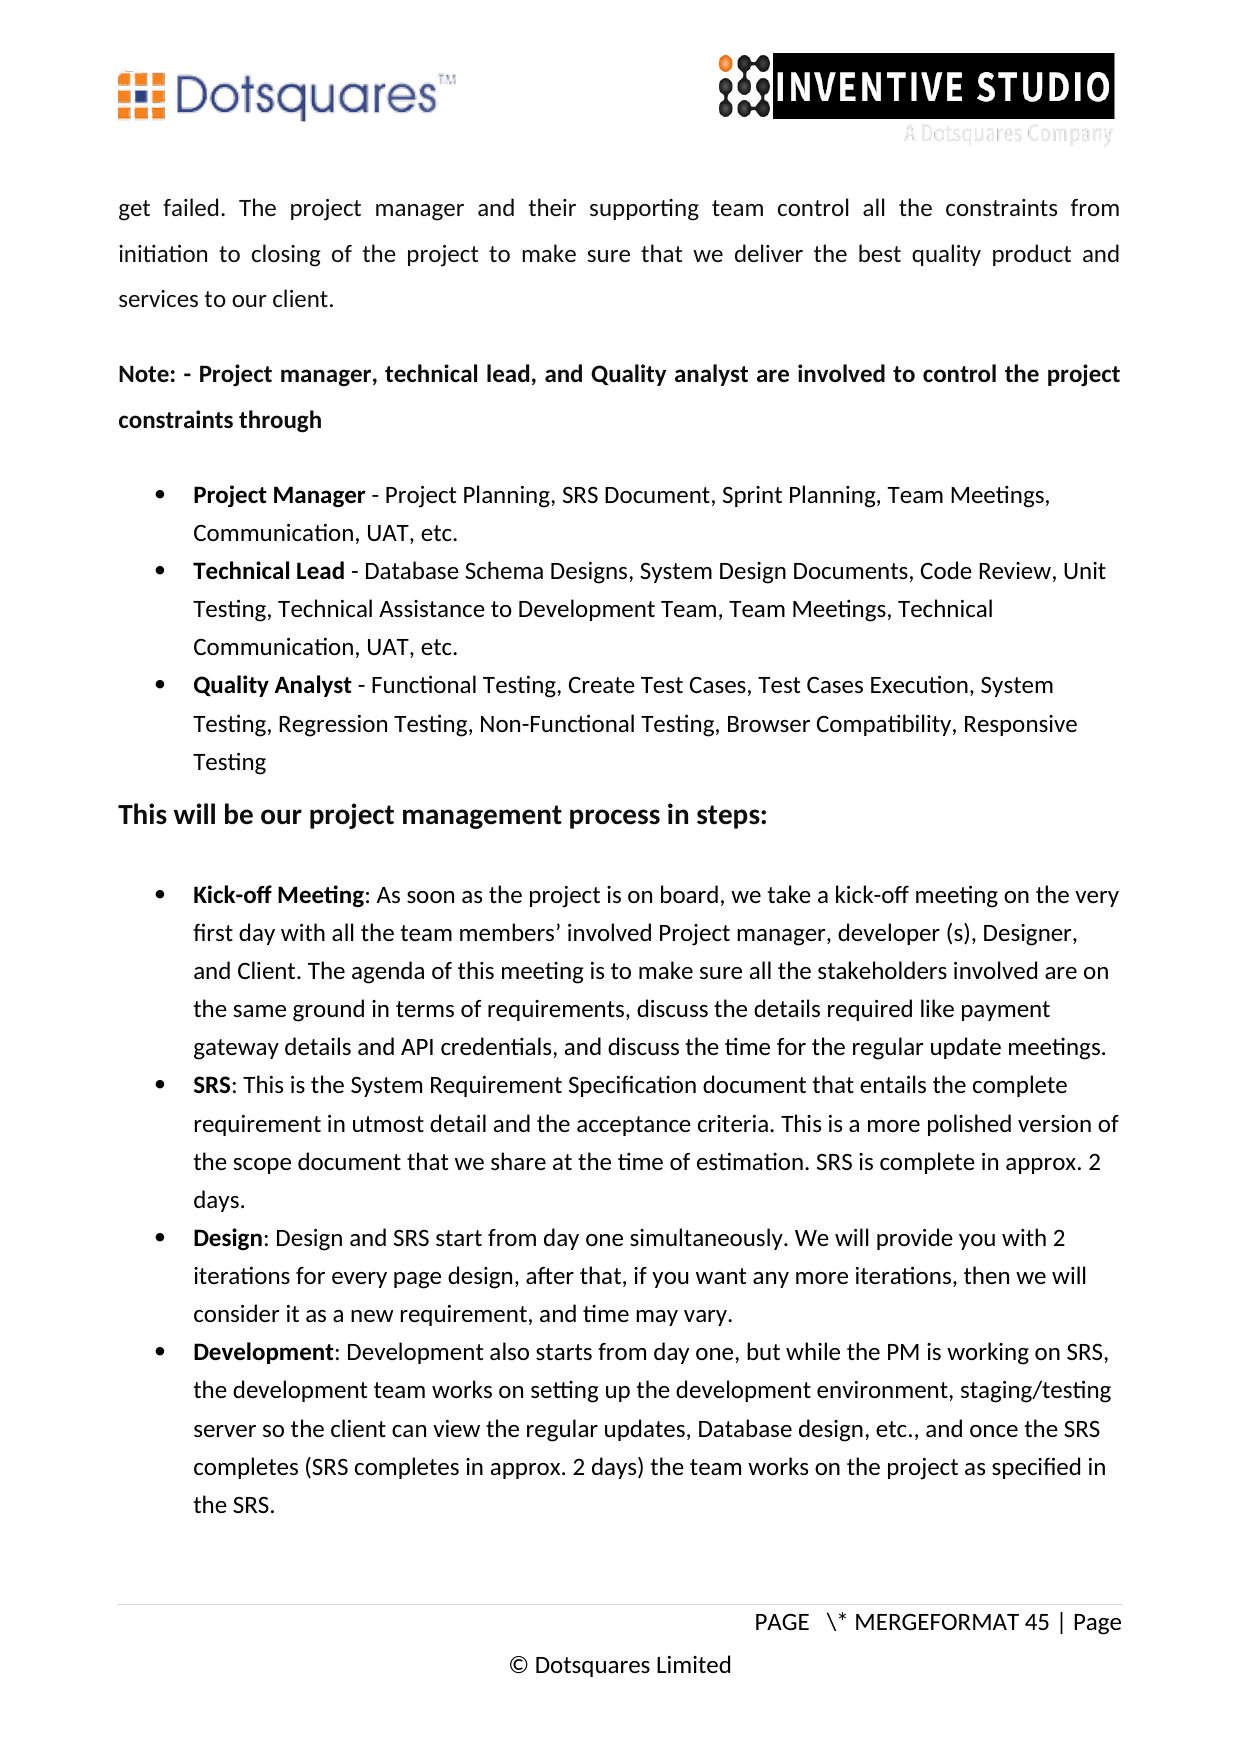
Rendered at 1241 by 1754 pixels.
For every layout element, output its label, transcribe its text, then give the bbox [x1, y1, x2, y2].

text This will be our project management process in steps: [118, 796, 1122, 832]
list Project Manager - Project Planning, SRS Document, Sprint Planning, Team Meetings, Communication, UAT, etc. [156, 479, 1122, 548]
picture [118, 62, 456, 127]
list Quality Analyst - Functional Testing, Create Test Cases, Test Cases Execution, System Testing, Regression Testing, Non-Functional Testing, Browser Compatibility, Responsive Testing [156, 669, 1122, 776]
text Note: - Project manager, technical lead, and Quality analyst are involved to control the project constraints through [118, 358, 1122, 434]
list Technical Lead - Database Schema Designs, System Design Documents, Code Review, Unit Testing, Technical Assistance to Development Team, Team Meetings, Technical Communication, UAT, etc. [156, 555, 1122, 662]
list Kick-off Meeting: As soon as the project is on board, we take a kick-off meeting on the very first day with all the team members’ involved Project manager, developer (s), Designer, and Client. The agenda of this meeting is to make sure all the stakeholders involved are on the same ground in terms of requirements, discuss the details required like payment gateway details and API credentials, and discuss the time for the regular update meetings. [156, 879, 1122, 1062]
list Development: Development also starts from day one, but while the PM is working on SRS, the development team works on setting up the development environment, staging/testing server so the client can view the regular updates, Database design, etc., and once the SRS completes (SRS completes in approx. 2 days) the team works on the project as specified in the SRS. [156, 1337, 1122, 1519]
list Design: Design and SRS start from day one simultaneously. We will provide you with 2 iterations for every page design, after that, if you want any more iterations, then we will consider it as a new requirement, and time may vary. [156, 1222, 1122, 1329]
list SRS: This is the System Requirement Specification document that entails the complete requirement in utmost detail and the acceptance criteria. This is a more polished version of the scope document that we share at the time of estimation. SRS is complete in approx. 2 days. [156, 1070, 1122, 1214]
picture [715, 53, 1123, 147]
